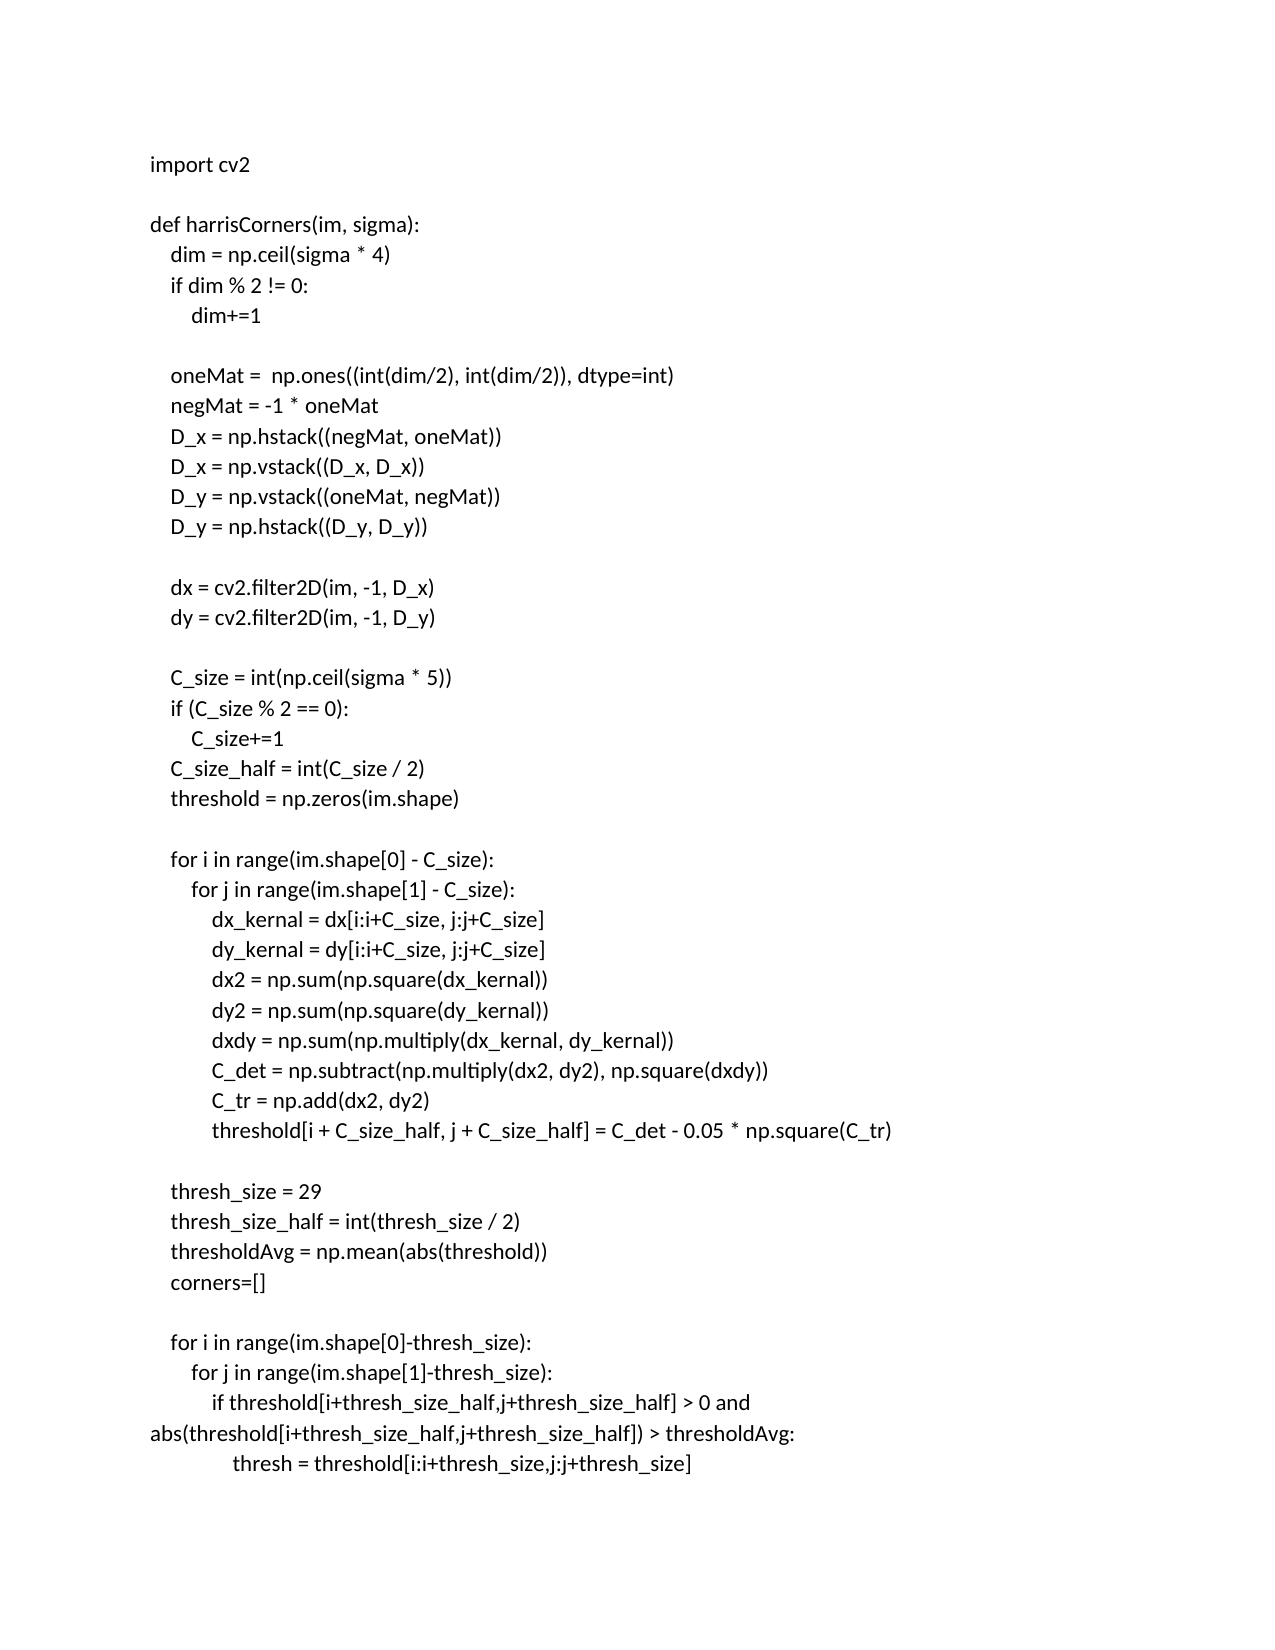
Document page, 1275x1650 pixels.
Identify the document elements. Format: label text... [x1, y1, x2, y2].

text C_det = np.subtract(np.multiply(dx2, dy2), np.square(dxdy)) [150, 1056, 1125, 1084]
text dy = cv2.filter2D(im, -1, D_y) [150, 603, 1125, 631]
text if threshold[i+thresh_size_half,j+thresh_size_half] > 0 and abs(threshold[i+thresh_size_half,j+thresh_size_half]) > thresholdAvg: [150, 1388, 1125, 1447]
text thresh = threshold[i:i+thresh_size,j:j+thresh_size] [150, 1449, 1125, 1477]
text D_x = np.hstack((negMat, oneMat)) [150, 422, 1125, 450]
text oneMat = np.ones((int(dim/2), int(dim/2)), dtype=int) [150, 361, 1125, 389]
text if dim % 2 != 0: [150, 271, 1125, 299]
text D_y = np.vstack((oneMat, negMat)) [150, 482, 1125, 510]
text import cv2 [150, 150, 1125, 178]
text if (C_size % 2 == 0): [150, 694, 1125, 722]
text for j in range(im.shape[1]-thresh_size): [150, 1358, 1125, 1386]
text threshold[i + C_size_half, j + C_size_half] = C_det - 0.05 * np.square(C_tr) [150, 1117, 1125, 1145]
text C_size = int(np.ceil(sigma * 5)) [150, 663, 1125, 692]
text threshold = np.zeros(im.shape) [150, 784, 1125, 812]
text C_tr = np.add(dx2, dy2) [150, 1086, 1125, 1114]
text C_size_half = int(C_size / 2) [150, 754, 1125, 782]
text dy2 = np.sum(np.square(dy_kernal)) [150, 996, 1125, 1024]
text dxdy = np.sum(np.multiply(dx_kernal, dy_kernal)) [150, 1026, 1125, 1054]
text dim = np.ceil(sigma * 4) [150, 241, 1125, 269]
text def harrisCorners(im, sigma): [150, 210, 1125, 238]
text negMat = -1 * oneMat [150, 392, 1125, 420]
text thresholdAvg = np.mean(abs(threshold)) [150, 1237, 1125, 1266]
text for j in range(im.shape[1] - C_size): [150, 875, 1125, 903]
text thresh_size_half = int(thresh_size / 2) [150, 1207, 1125, 1235]
text for i in range(im.shape[0]-thresh_size): [150, 1328, 1125, 1356]
text C_size+=1 [150, 724, 1125, 752]
text D_x = np.vstack((D_x, D_x)) [150, 452, 1125, 480]
text dx = cv2.filter2D(im, -1, D_x) [150, 573, 1125, 601]
text dim+=1 [150, 301, 1125, 329]
text for i in range(im.shape[0] - C_size): [150, 845, 1125, 873]
text dx_kernal = dx[i:i+C_size, j:j+C_size] [150, 905, 1125, 933]
text thresh_size = 29 [150, 1177, 1125, 1205]
text dx2 = np.sum(np.square(dx_kernal)) [150, 966, 1125, 994]
text dy_kernal = dy[i:i+C_size, j:j+C_size] [150, 935, 1125, 963]
text corners=[] [150, 1268, 1125, 1296]
text D_y = np.hstack((D_y, D_y)) [150, 512, 1125, 541]
